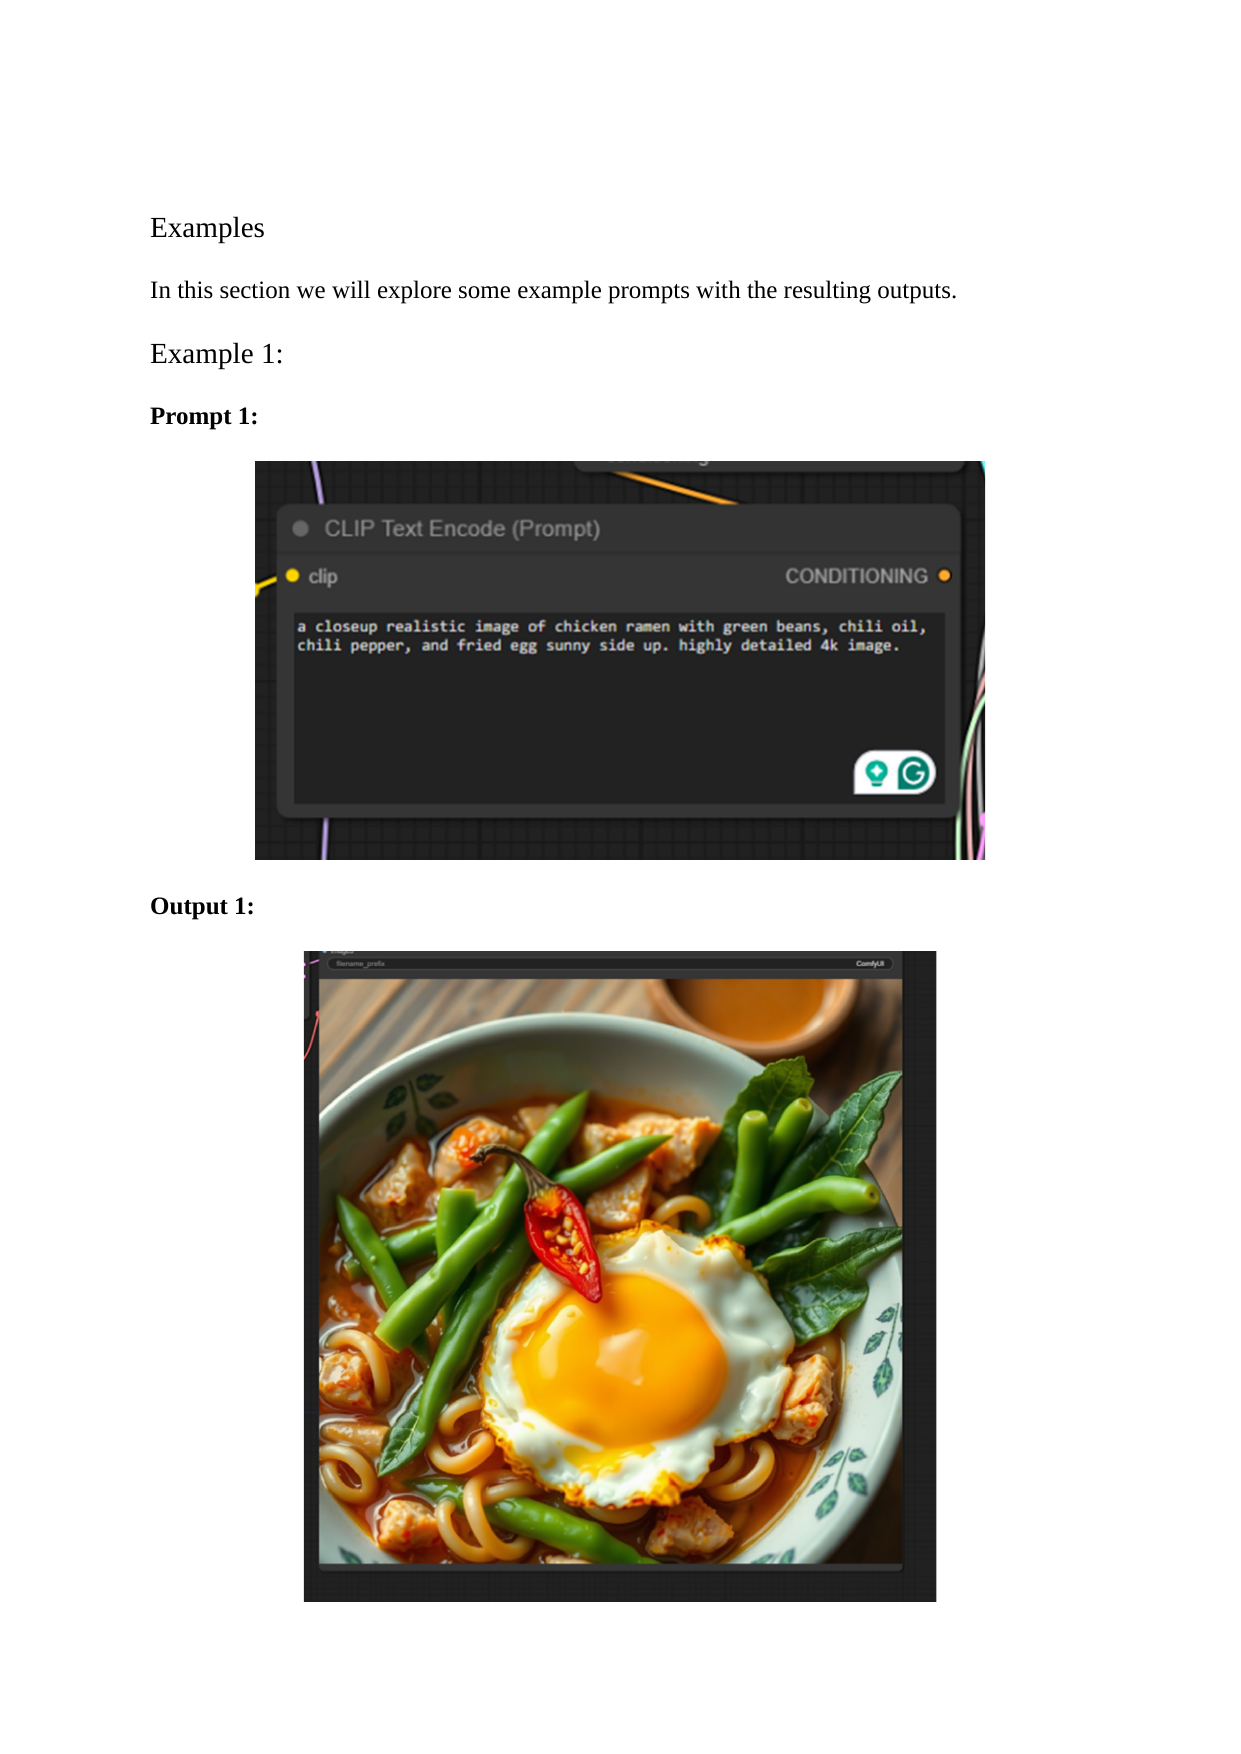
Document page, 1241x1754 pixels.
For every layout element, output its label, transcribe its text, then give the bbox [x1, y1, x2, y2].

text In this section we will explore some example prompts with the resulting outputs. [150, 276, 1090, 304]
picture [255, 461, 986, 860]
subtitle Example 1: [150, 336, 1090, 369]
picture [303, 951, 937, 1602]
text Examples [150, 210, 1090, 244]
text Output 1: [150, 891, 1090, 920]
text Prompt 1: [150, 401, 1090, 430]
